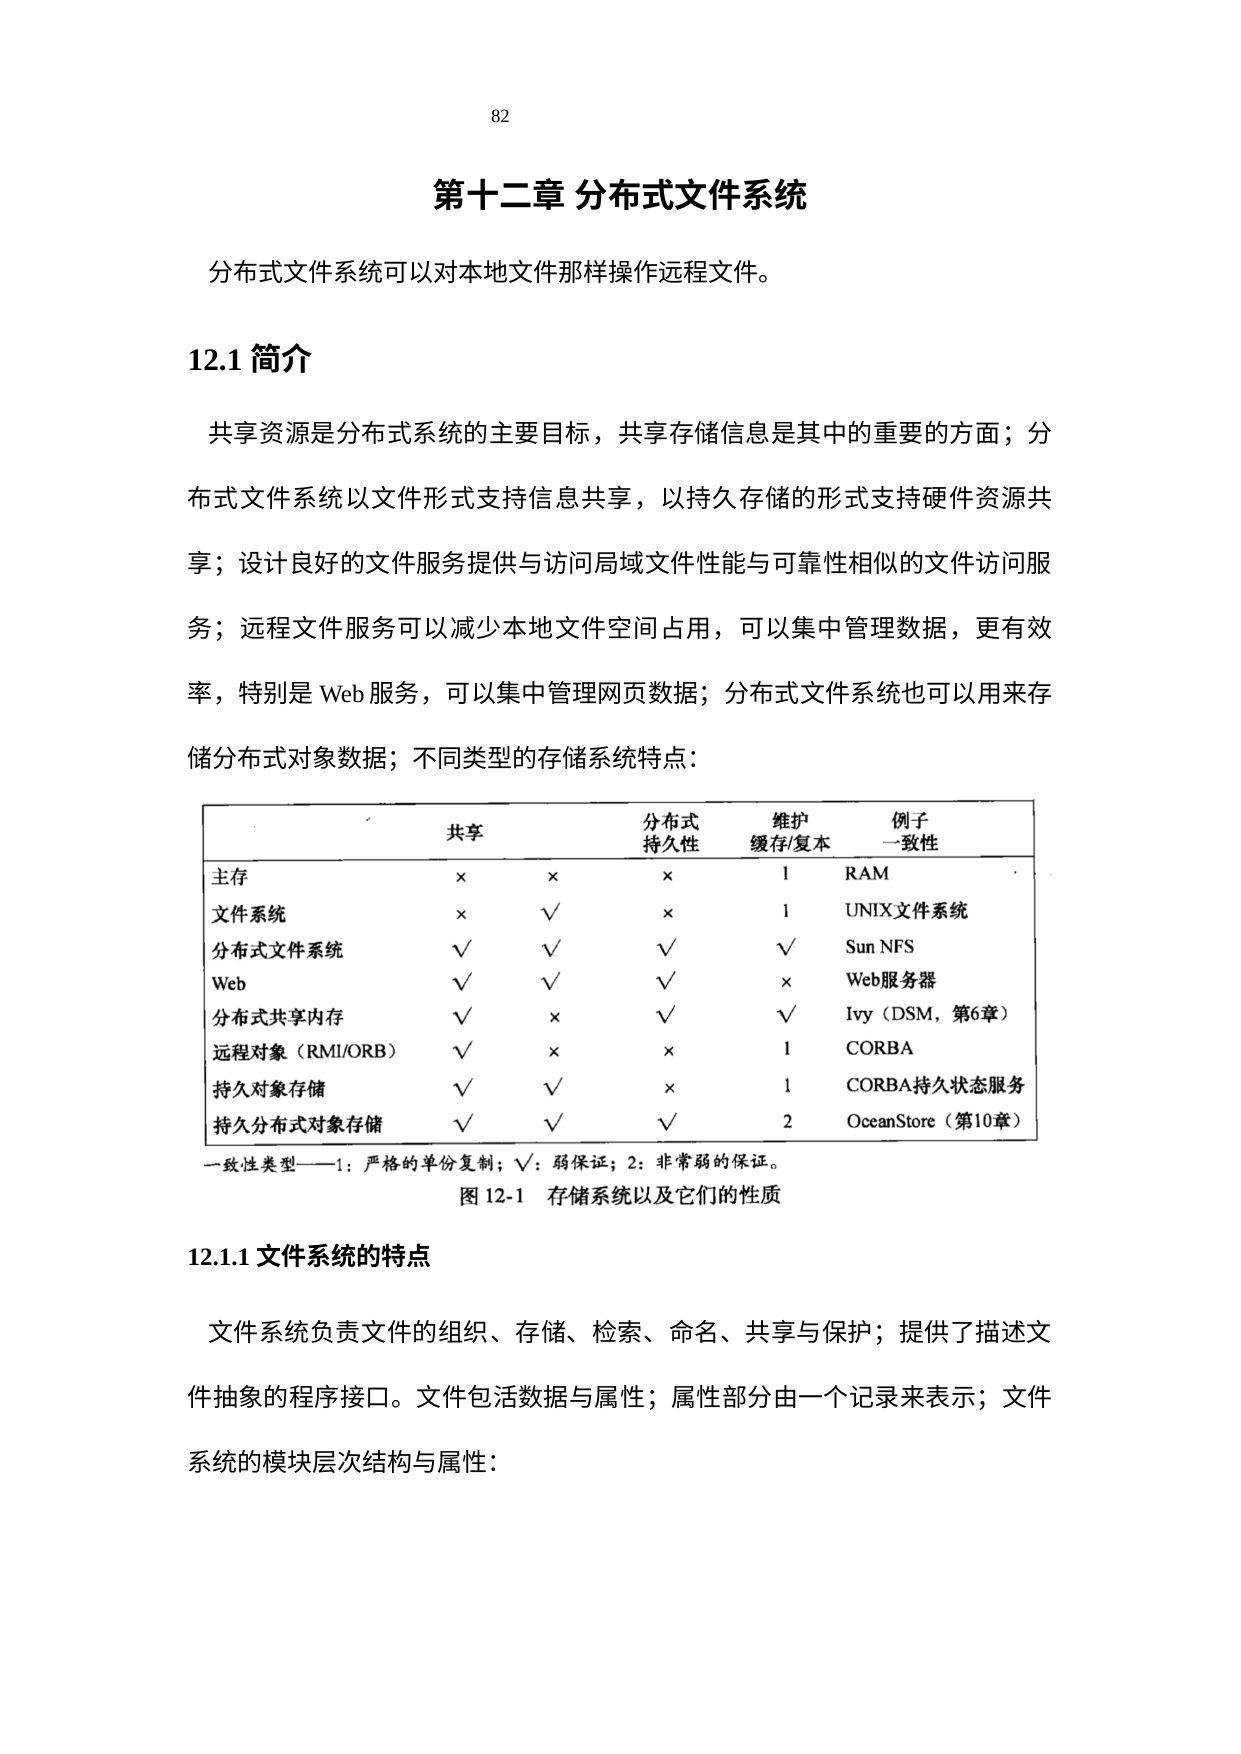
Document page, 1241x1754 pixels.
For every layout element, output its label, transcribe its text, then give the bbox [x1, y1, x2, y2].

text 文件系统负责文件的组织、存储、检索、命名、共享与保护；提供了描述文件抽象的程序接口。文件包活数据与属性；属性部分由一个记录来表示；文件系统的模块层次结构与属性： [187, 1299, 1053, 1494]
subtitle 12.1 简介 [187, 325, 1053, 390]
text 分布式文件系统可以对本地文件那样操作远程文件。 [187, 239, 1053, 304]
picture [187, 790, 1052, 1210]
text 共享资源是分布式系统的主要目标，共享存储信息是其中的重要的方面；分布式文件系统以文件形式支持信息共享，以持久存储的形式支持硬件资源共享；设计良好的文件服务提供与访问局域文件性能与可靠性相似的文件访问服务；远程文件服务可以减少本地文件空间占用，可以集中管理数据，更有效率，特别是Web服务，可以集中管理网页数据；分布式文件系统也可以用来存储分布式对象数据；不同类型的存储系统特点： [187, 401, 1053, 791]
subtitle 分布式文件系统 [187, 162, 1053, 227]
subtitle 12.1.1 文件系统的特点 [187, 1224, 1053, 1289]
